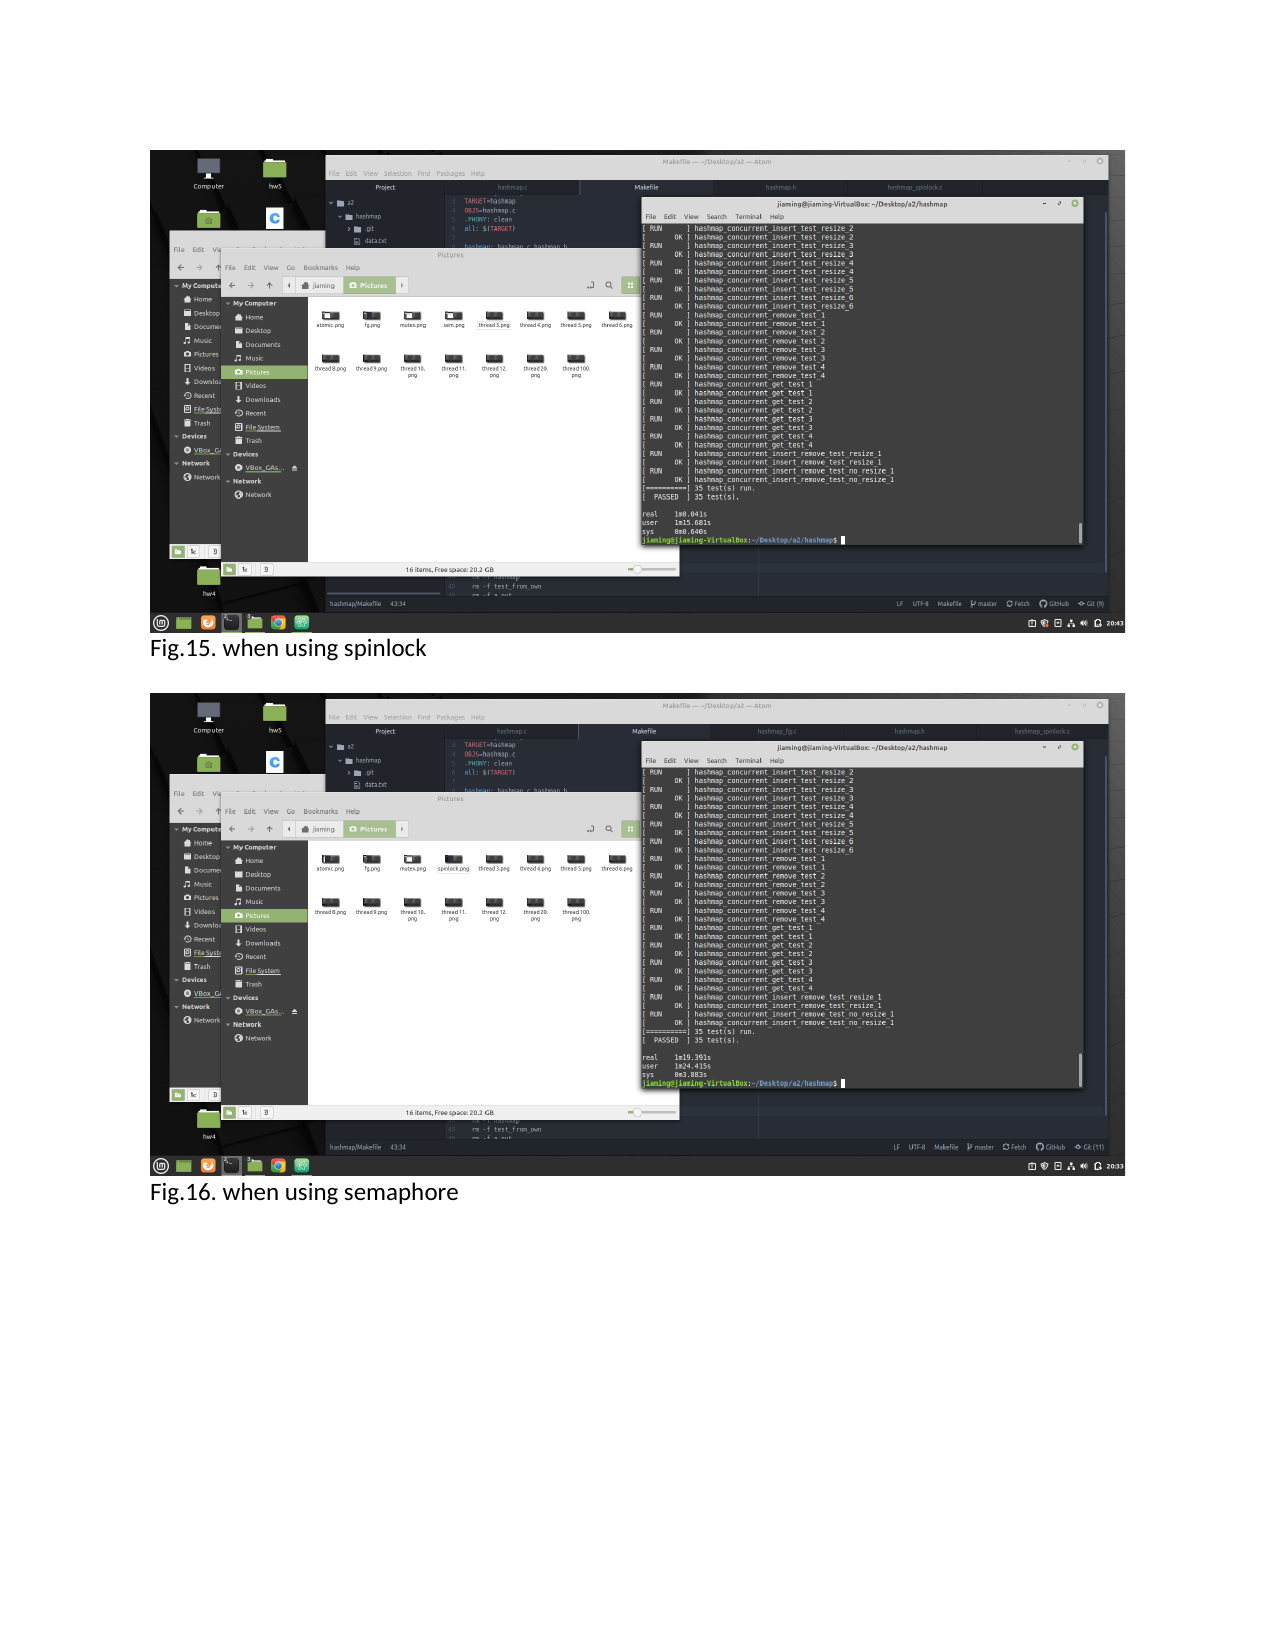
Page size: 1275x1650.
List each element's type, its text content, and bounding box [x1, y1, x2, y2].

picture [150, 693, 1125, 1176]
text Fig.15. when using spinlock [150, 633, 1125, 663]
picture [150, 150, 1125, 633]
text Fig.16. when using semaphore [150, 1176, 1125, 1206]
